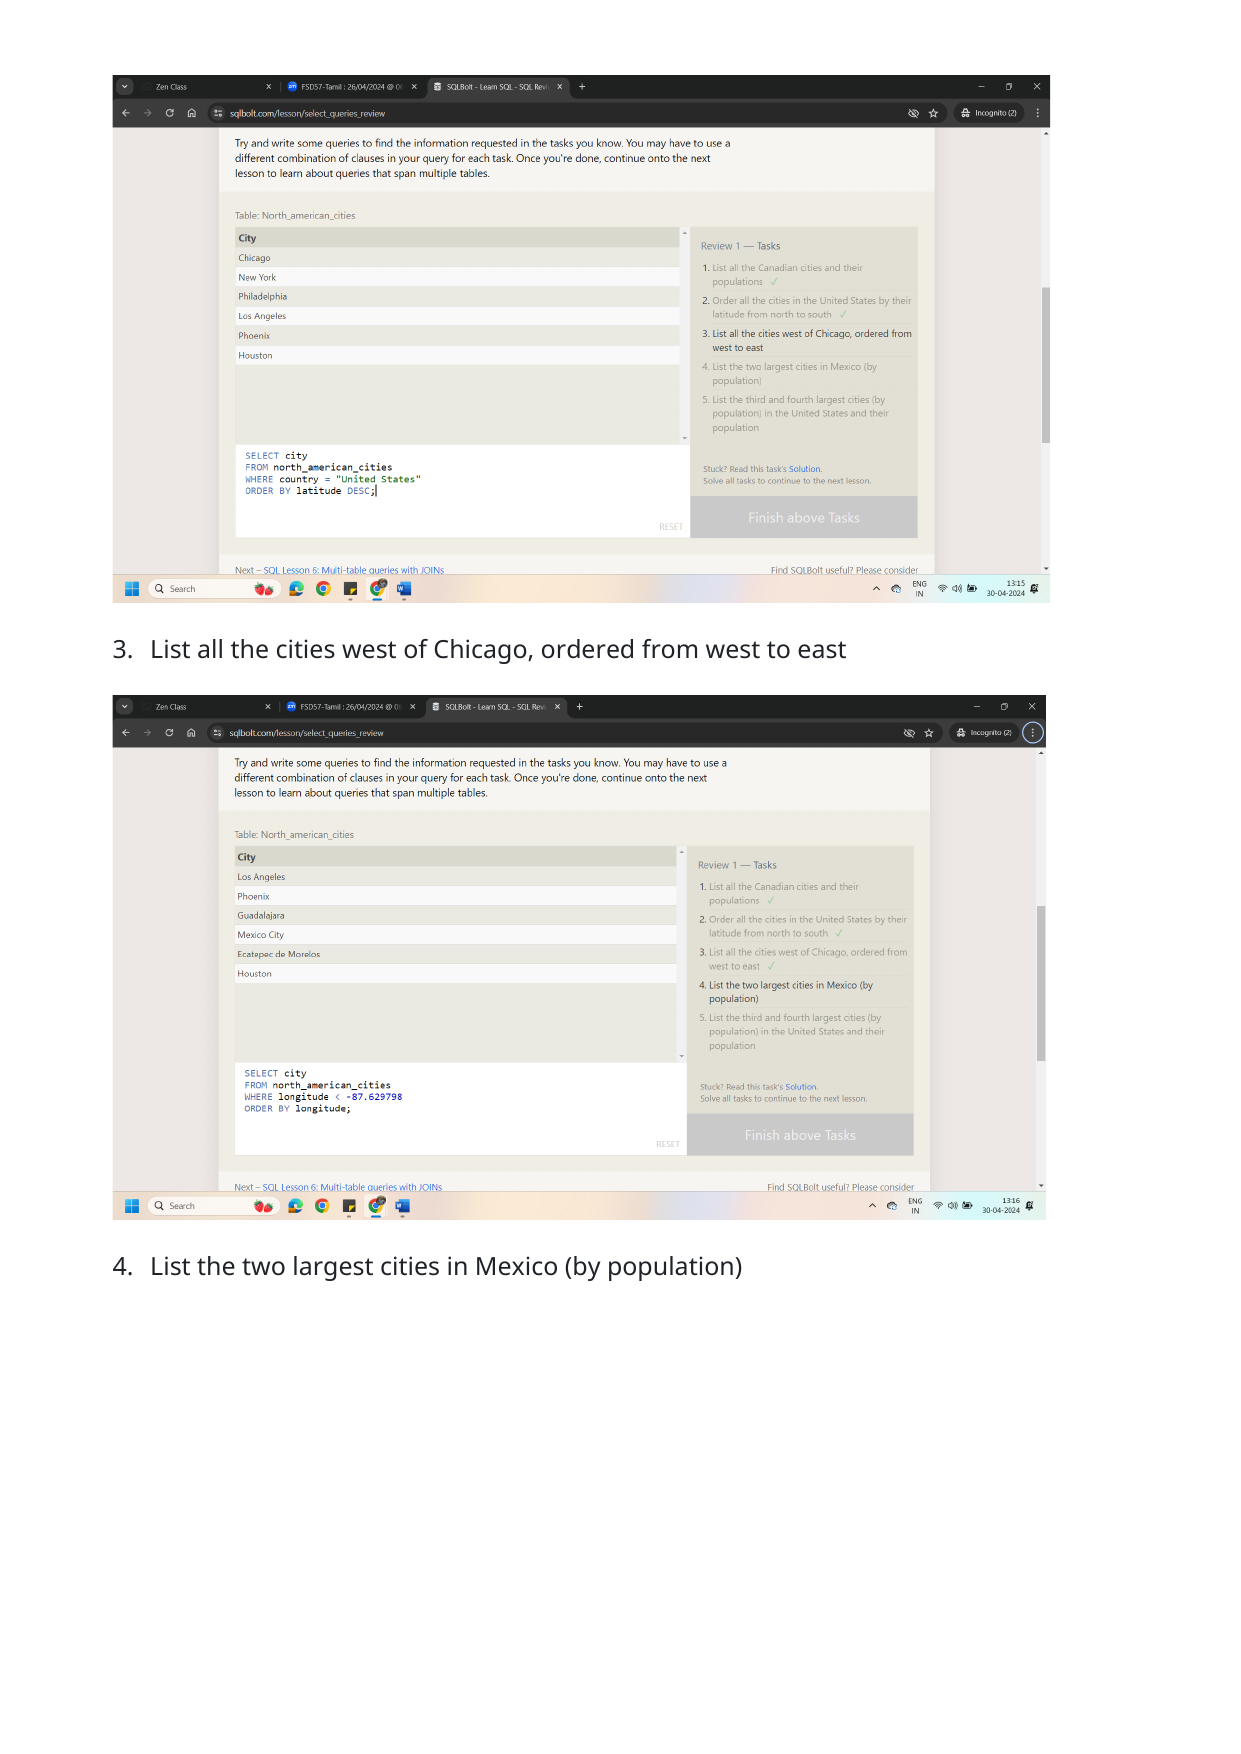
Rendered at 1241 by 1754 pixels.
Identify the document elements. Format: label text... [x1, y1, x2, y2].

list List all the cities west of Chicago, ordered from west to east [112, 632, 1165, 666]
picture [112, 695, 1046, 1220]
picture [112, 75, 1051, 603]
list List the two largest cities in Mexico (by population) [112, 1249, 1165, 1283]
